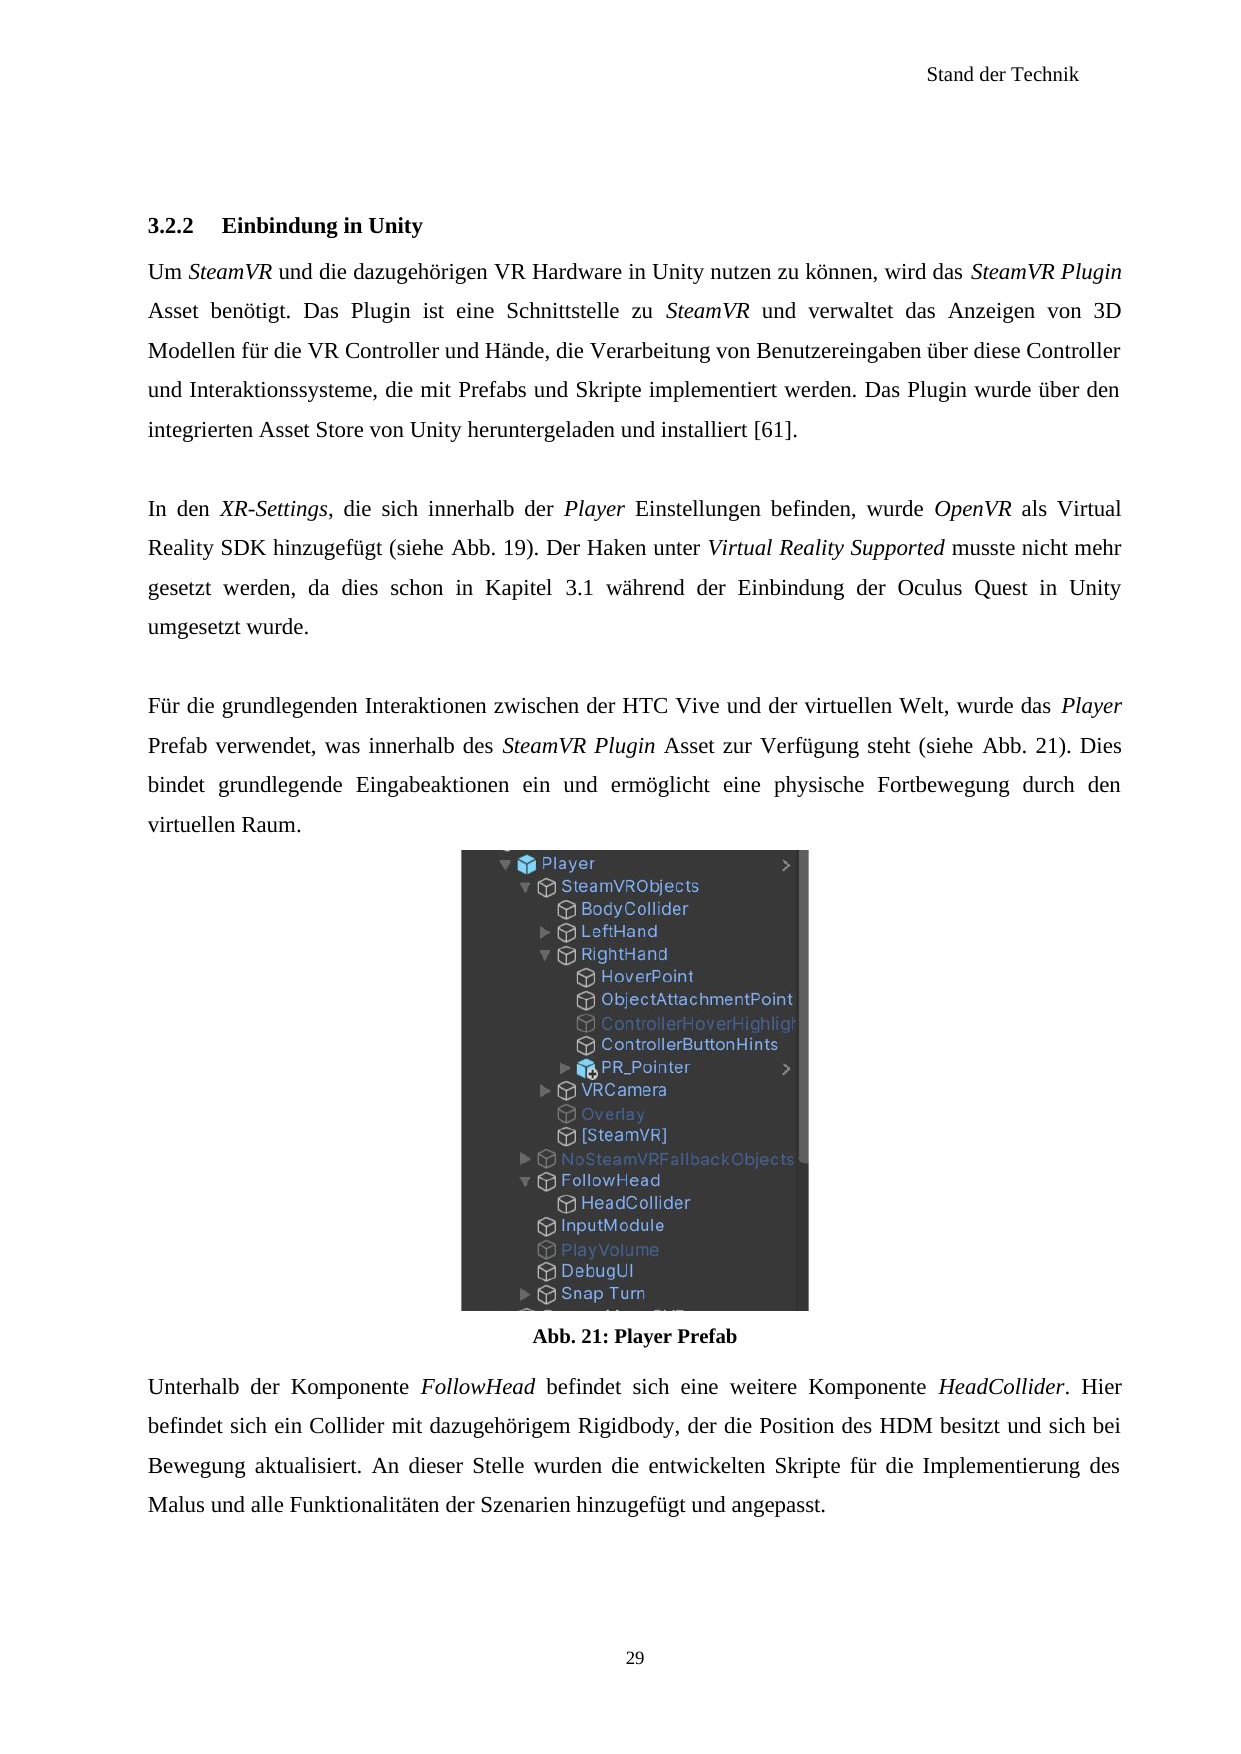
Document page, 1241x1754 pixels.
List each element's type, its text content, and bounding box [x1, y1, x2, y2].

subtitle Einbindung in Unity [148, 212, 1122, 238]
picture [461, 850, 809, 1311]
text Um SteamVR und die dazugehörigen VR Hardware in Unity nutzen zu können, wird das SteamVR Plugin Asset benötigt. Das Plugin ist eine Schnittstelle zu SteamVR und verwaltet das Anzeigen von 3D Modellen für die VR Controller und Hände, die Verarbeitung von Benutzereingaben über diese Controller und Interaktionssysteme, die mit Prefabs und Skripte implementiert werden. Das Plugin wurde über den integrierten Asset Store von Unity heruntergeladen und installiert . [148, 258, 1122, 442]
text In den XR-Settings, die sich innerhalb der Player Einstellungen befinden, wurde OpenVR als Virtual Reality SDK hinzugefügt (siehe Abb. 19). Der Haken unter Virtual Reality Supported musste nicht mehr gesetzt werden, da dies schon in Kapitel 3.1 während der Einbindung der Oculus Quest in Unity umgesetzt wurde. [148, 495, 1122, 639]
text Unterhalb der Komponente FollowHead befindet sich eine weitere Komponente HeadCollider. Hier befindet sich ein Collider mit dazugehörigem Rigidbody, der die Position des HDM besitzt und sich bei Bewegung aktualisiert. An dieser Stelle wurden die entwickelten Skripte für die Implementierung des Malus und alle Funktionalitäten der Szenarien hinzugefügt und angepasst. [148, 1373, 1122, 1517]
text Für die grundlegenden Interaktionen zwischen der HTC Vive und der virtuellen Welt, wurde das Player Prefab verwendet, was innerhalb des SteamVR Plugin Asset zur Verfügung steht (siehe Abb. 21). Dies bindet grundlegende Eingabeaktionen ein und ermöglicht eine physische Fortbewegung durch den virtuellen Raum. [148, 692, 1122, 837]
